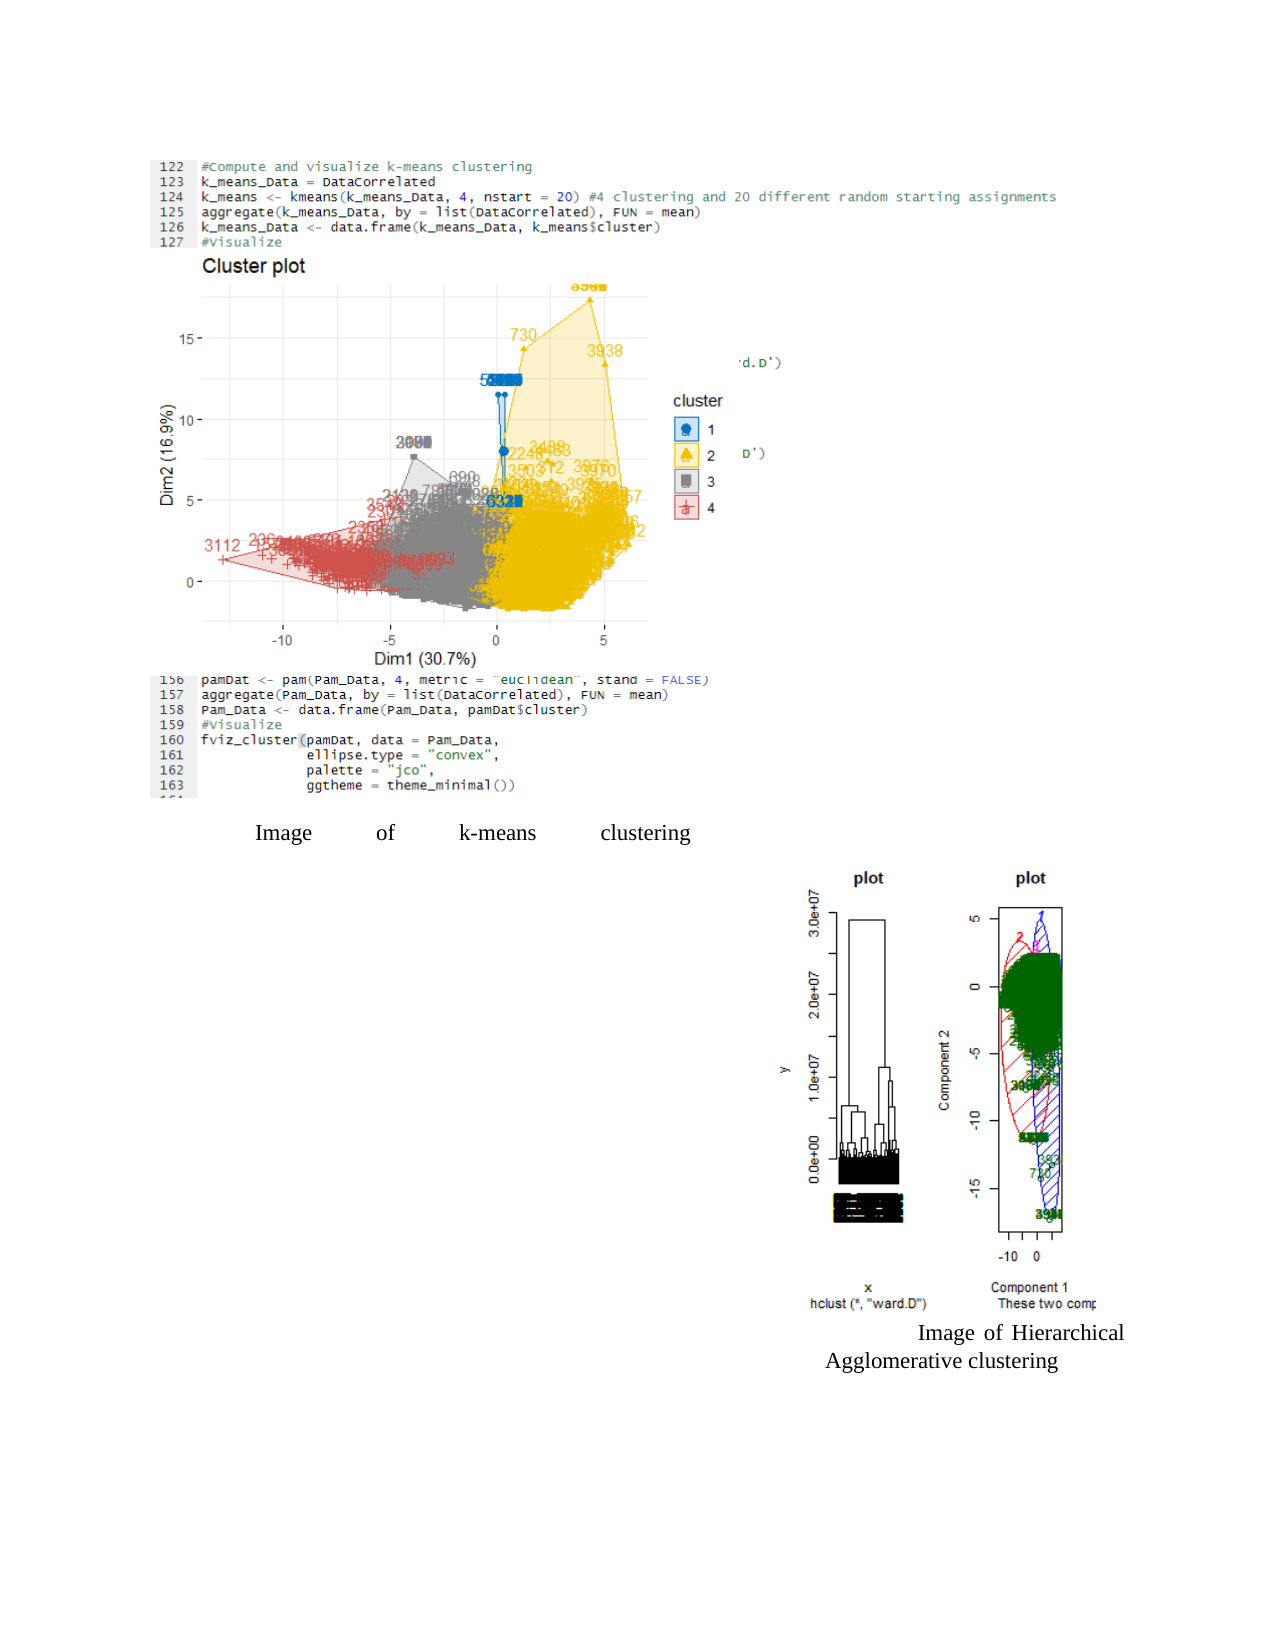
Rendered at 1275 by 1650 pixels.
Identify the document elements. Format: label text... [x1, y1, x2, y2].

picture [150, 160, 1085, 798]
picture [773, 845, 1124, 1312]
text Image of k-means clustering Image of Hierarchical Agglomerative clustering [255, 285, 1125, 1373]
